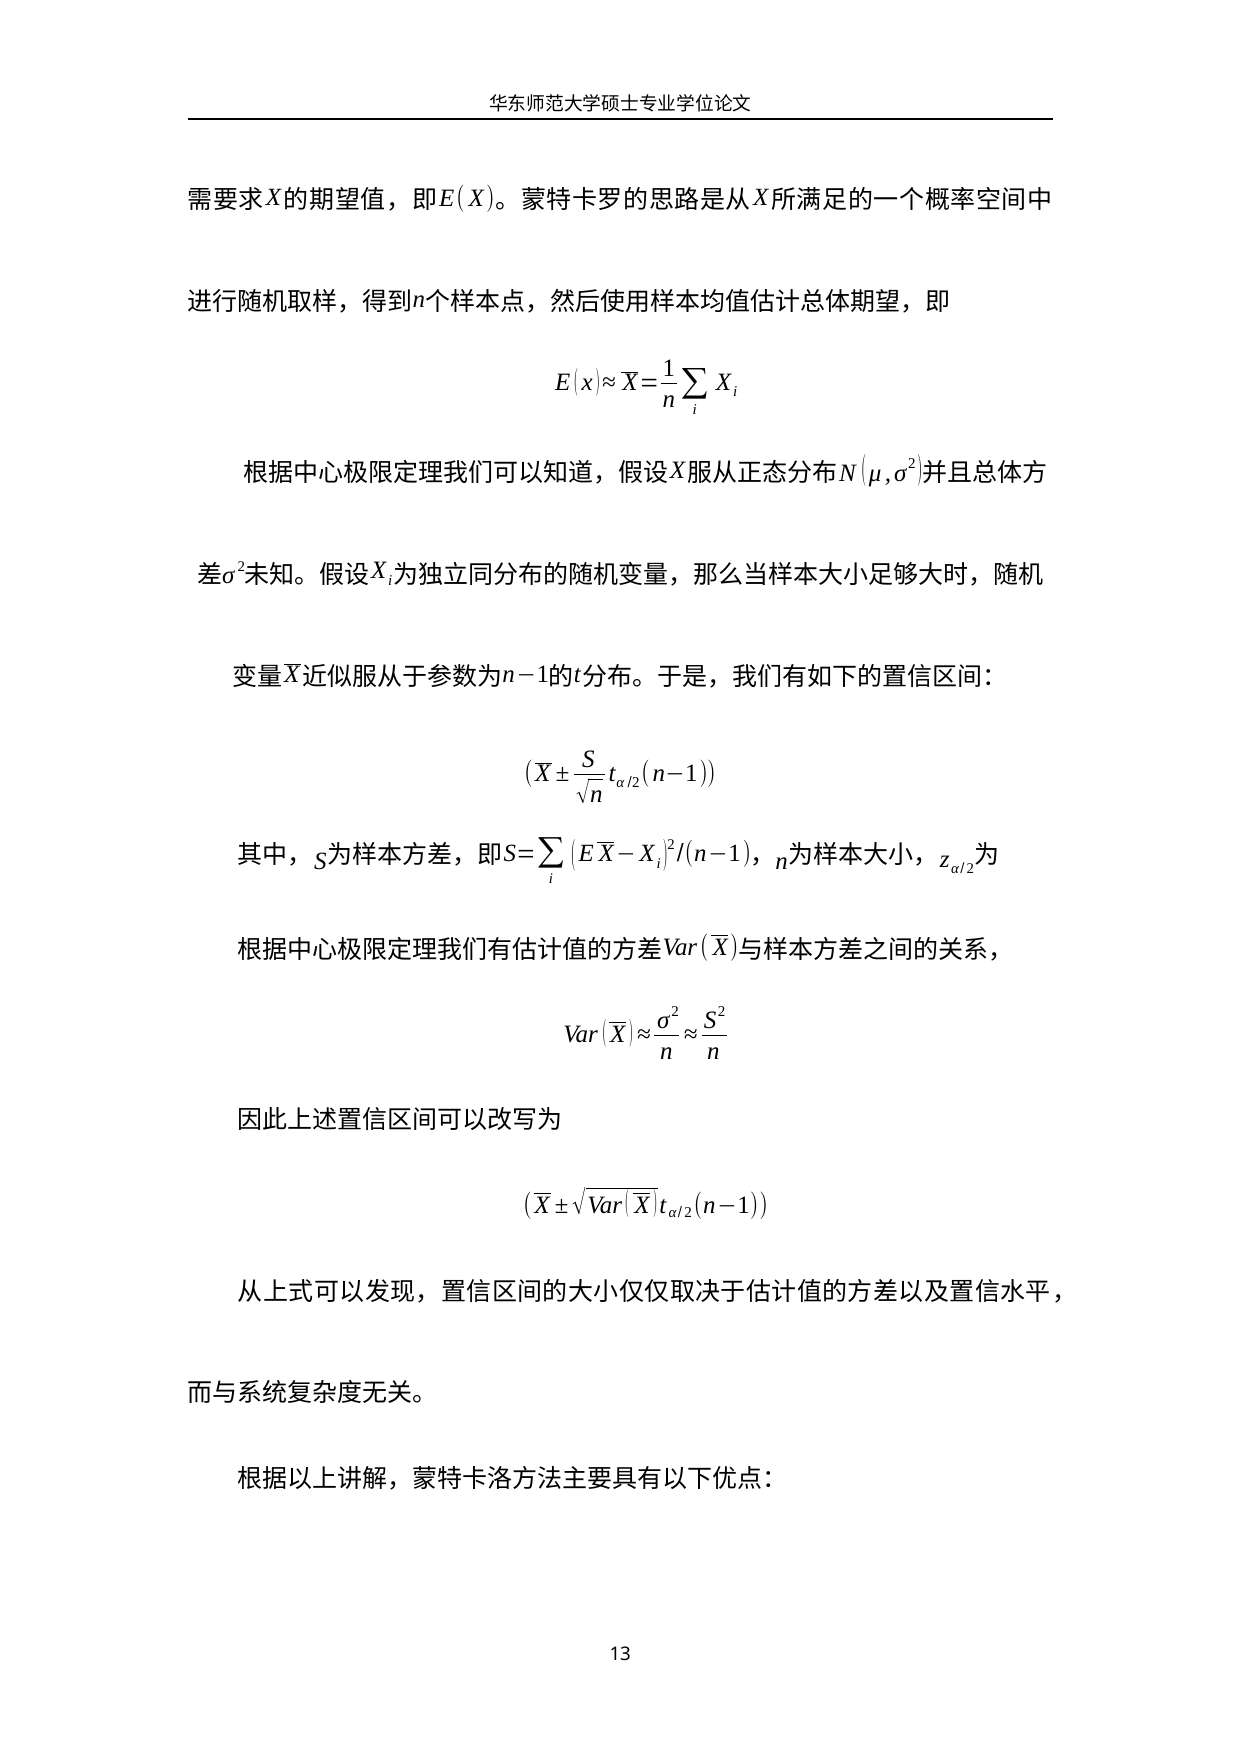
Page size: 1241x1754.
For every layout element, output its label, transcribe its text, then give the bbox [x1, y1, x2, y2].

text 根据以上讲解，蒙特卡洛方法主要具有以下优点： [187, 1443, 1053, 1511]
text 根据中心极限定理我们可以知道，假设服从正态分布并且总体方差未知。假设为独立同分布的随机变量，那么当样本大小足够大时，随机变量近似服从于参数为的分布。于是，我们有如下的置信区间： [187, 437, 1053, 810]
text 根据中心极限定理我们有估计值的方差与样本方差之间的关系， [187, 913, 1053, 981]
text 其中，为样本方差，即，为样本大小，为 [187, 827, 1053, 895]
text 因此上述置信区间可以改写为 [187, 1084, 1053, 1152]
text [187, 164, 1053, 334]
text 从上式可以发现，置信区间的大小仅仅取决于估计值的方差以及置信水平，而与系统复杂度无关。 [187, 1255, 1053, 1425]
